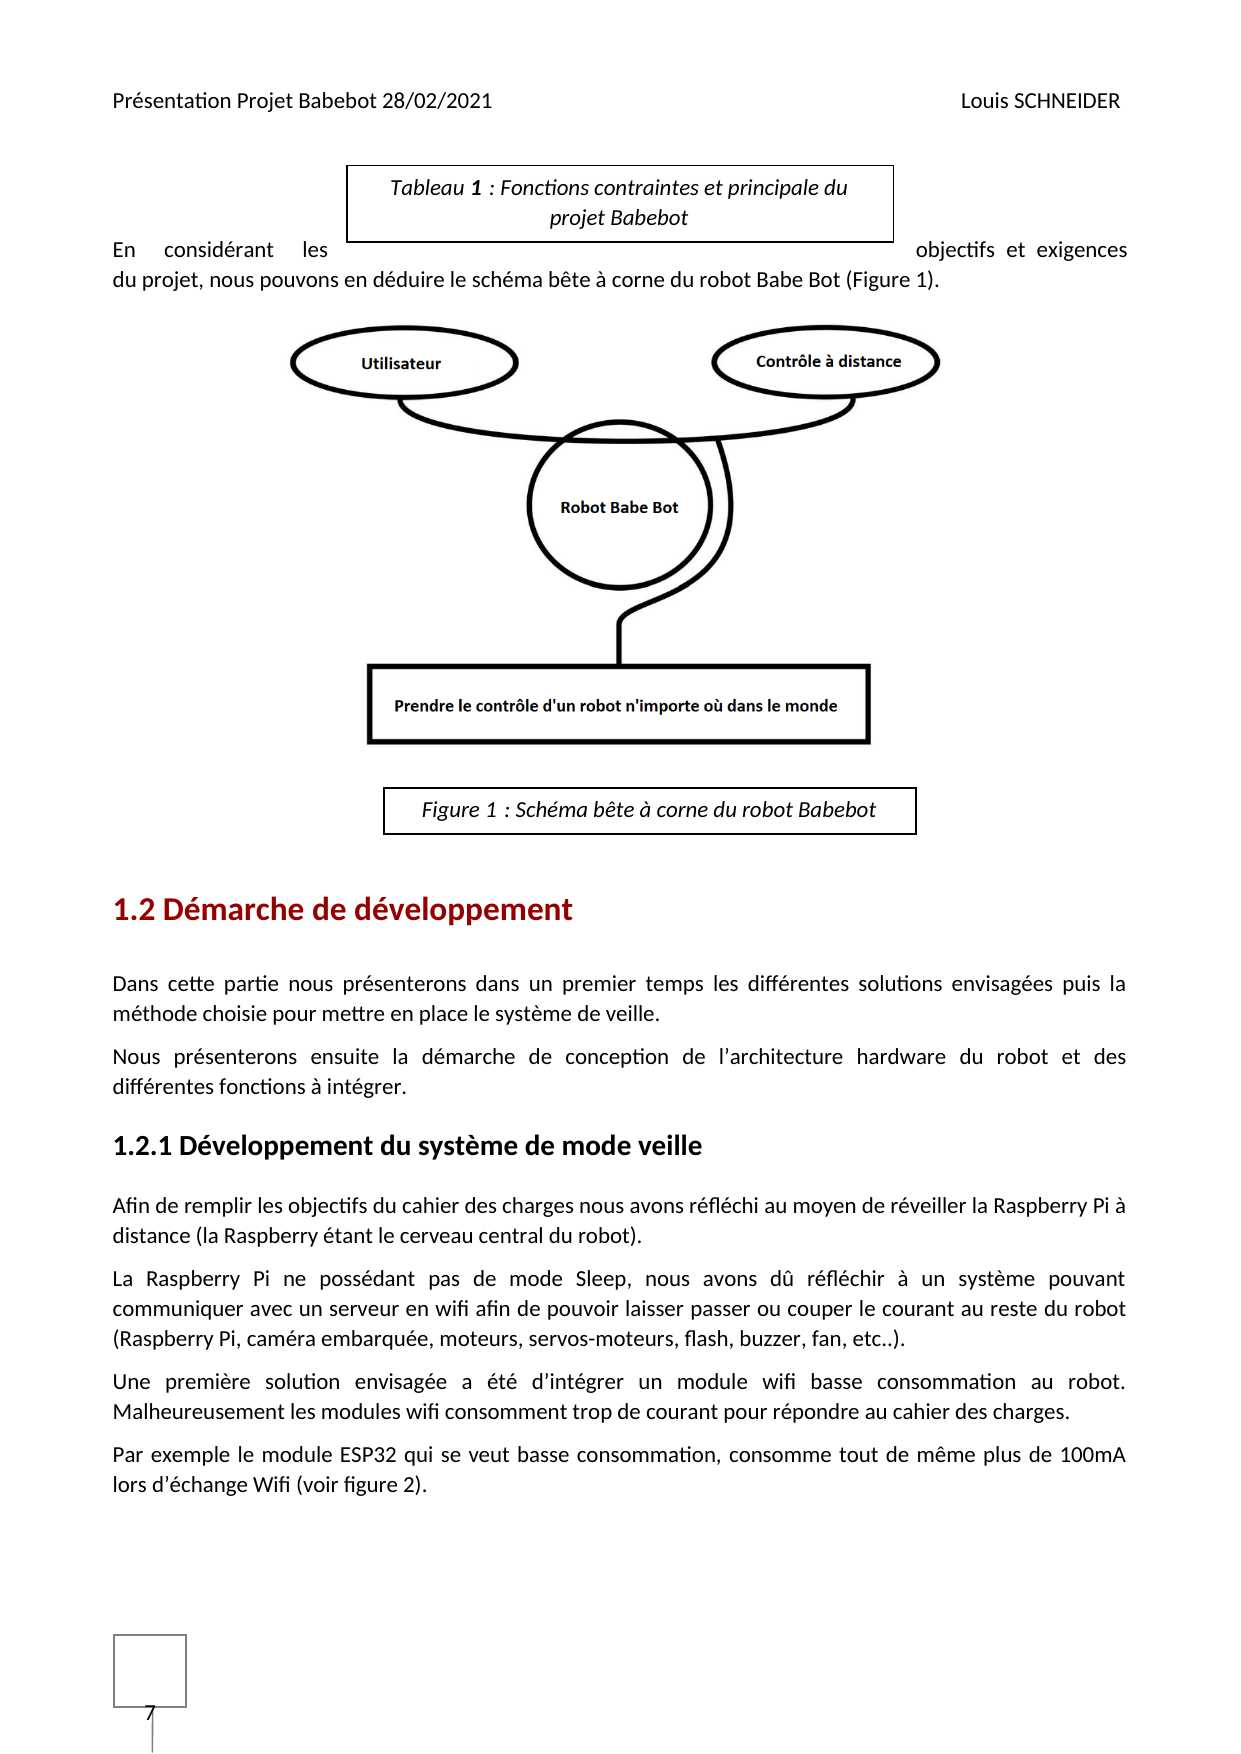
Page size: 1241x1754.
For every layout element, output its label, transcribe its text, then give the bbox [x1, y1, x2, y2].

text Dans cette partie nous présenterons dans un premier temps les différentes solutions envisagées puis la méthode choisie pour mettre en place le système de veille. [112, 969, 1128, 1027]
text En considérant les objectifs et exigences du projet, nous pouvons en déduire le schéma bête à corne du robot Babe Bot (Figure 1). [112, 235, 1128, 294]
text Par exemple le module ESP32 qui se veut basse consommation, consomme tout de même plus de 100mA lors d’échange Wifi (voir figure 2). [112, 1440, 1128, 1498]
text Une première solution envisagée a été d’intégrer un module wifi basse consommation au robot. Malheureusement les modules wifi consomment trop de courant pour répondre au cahier des charges. [112, 1367, 1128, 1425]
text 1.2.1 Développement du système de mode veille [112, 1127, 1128, 1163]
text Afin de remplir les objectifs du cahier des charges nous avons réfléchi au moyen de réveiller la Raspberry Pi à distance (la Raspberry étant le cerveau central du robot). [112, 1191, 1128, 1249]
text 1.2 Démarche de développement [112, 888, 1128, 928]
text Nous présenterons ensuite la démarche de conception de l’architecture hardware du robot et des différentes fonctions à intégrer. [112, 1042, 1128, 1100]
picture [269, 308, 972, 771]
text La Raspberry Pi ne possédant pas de mode Sleep, nous avons dû réfléchir à un système pouvant communiquer avec un serveur en wifi afin de pouvoir laisser passer ou couper le courant au reste du robot (Raspberry Pi, caméra embarquée, moteurs, servos-moteurs, flash, buzzer, fan, etc..). [112, 1264, 1128, 1352]
